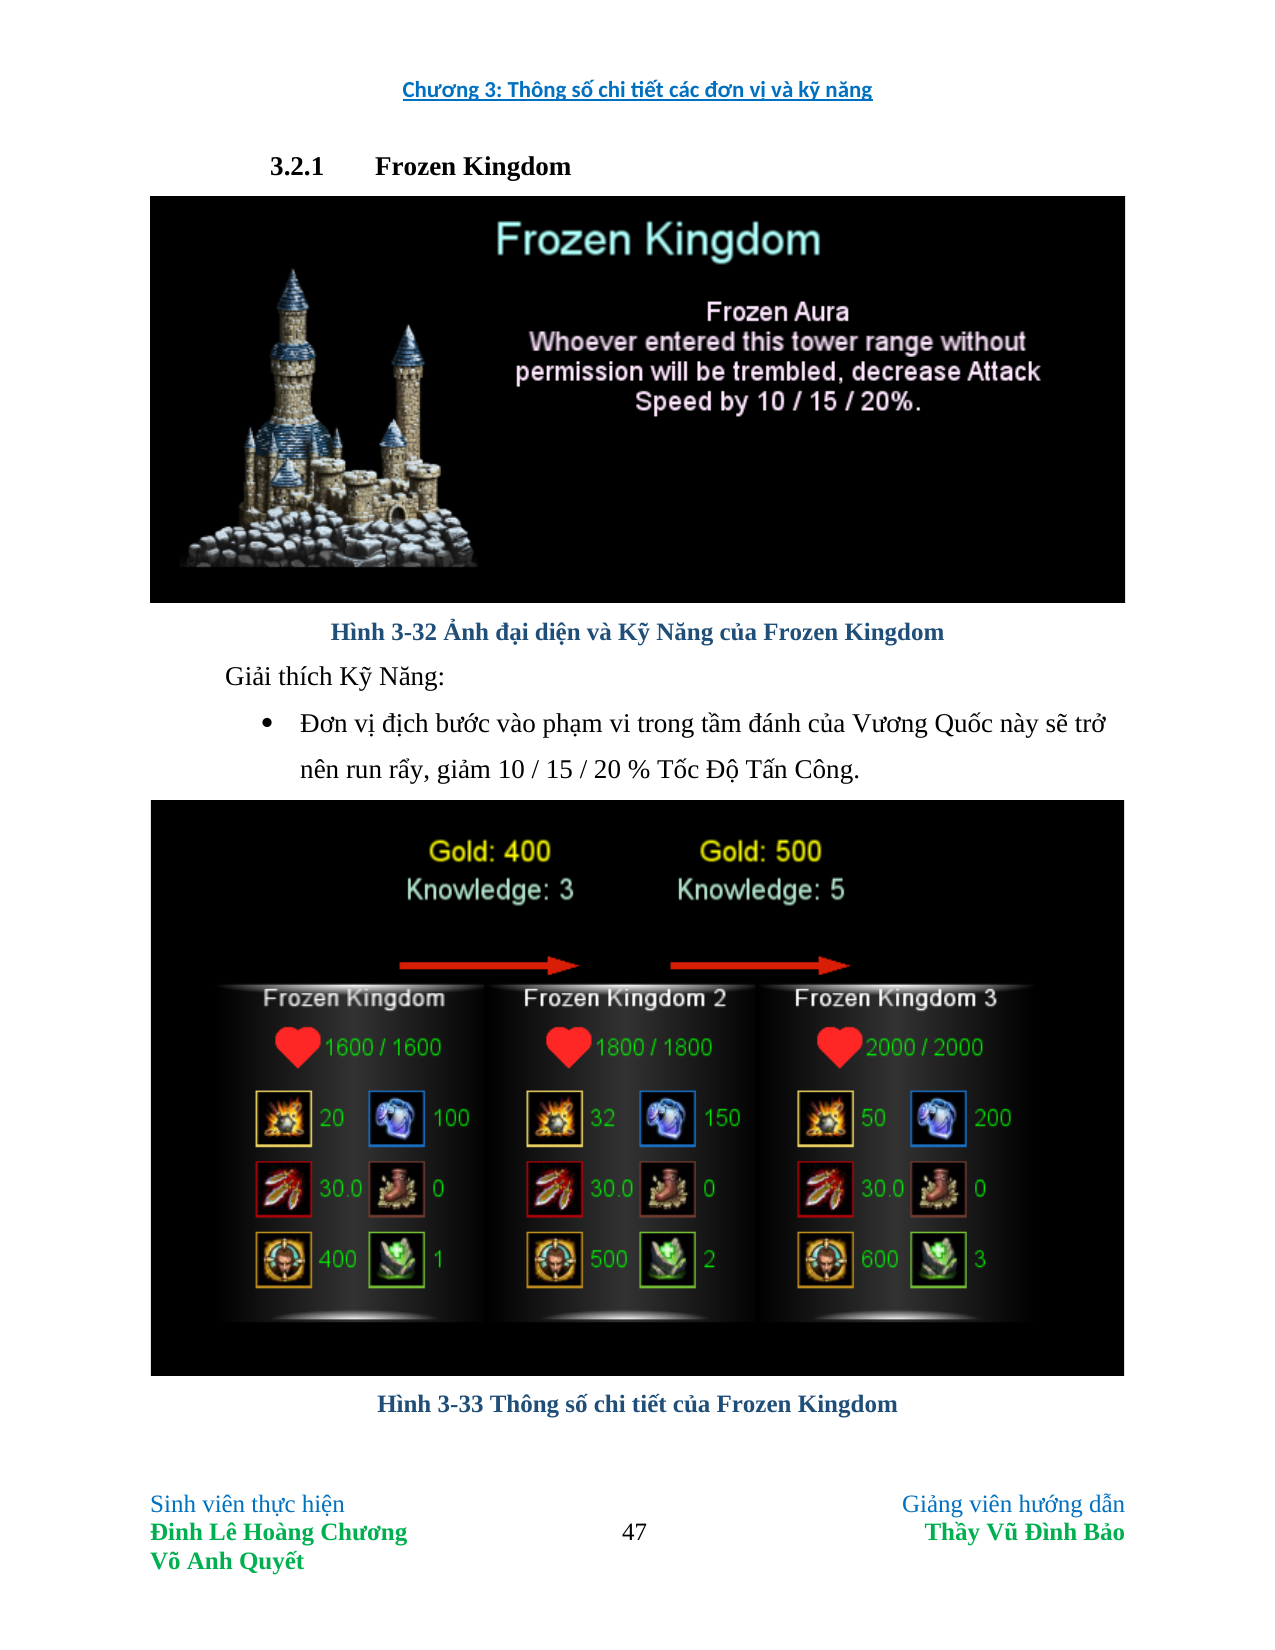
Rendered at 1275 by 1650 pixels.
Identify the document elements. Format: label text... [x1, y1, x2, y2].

text Giải thích Kỹ Năng: [150, 660, 1125, 691]
list Đơn vị địch bước vào phạm vi trong tầm đánh của Vương Quốc này sẽ trở nên run rẩy, giảm 10 / 15 / 20 % Tốc Độ Tấn Công. [262, 707, 1125, 784]
picture [150, 800, 1125, 1376]
subtitle Frozen Kingdom [150, 150, 1125, 181]
picture [150, 196, 1125, 603]
